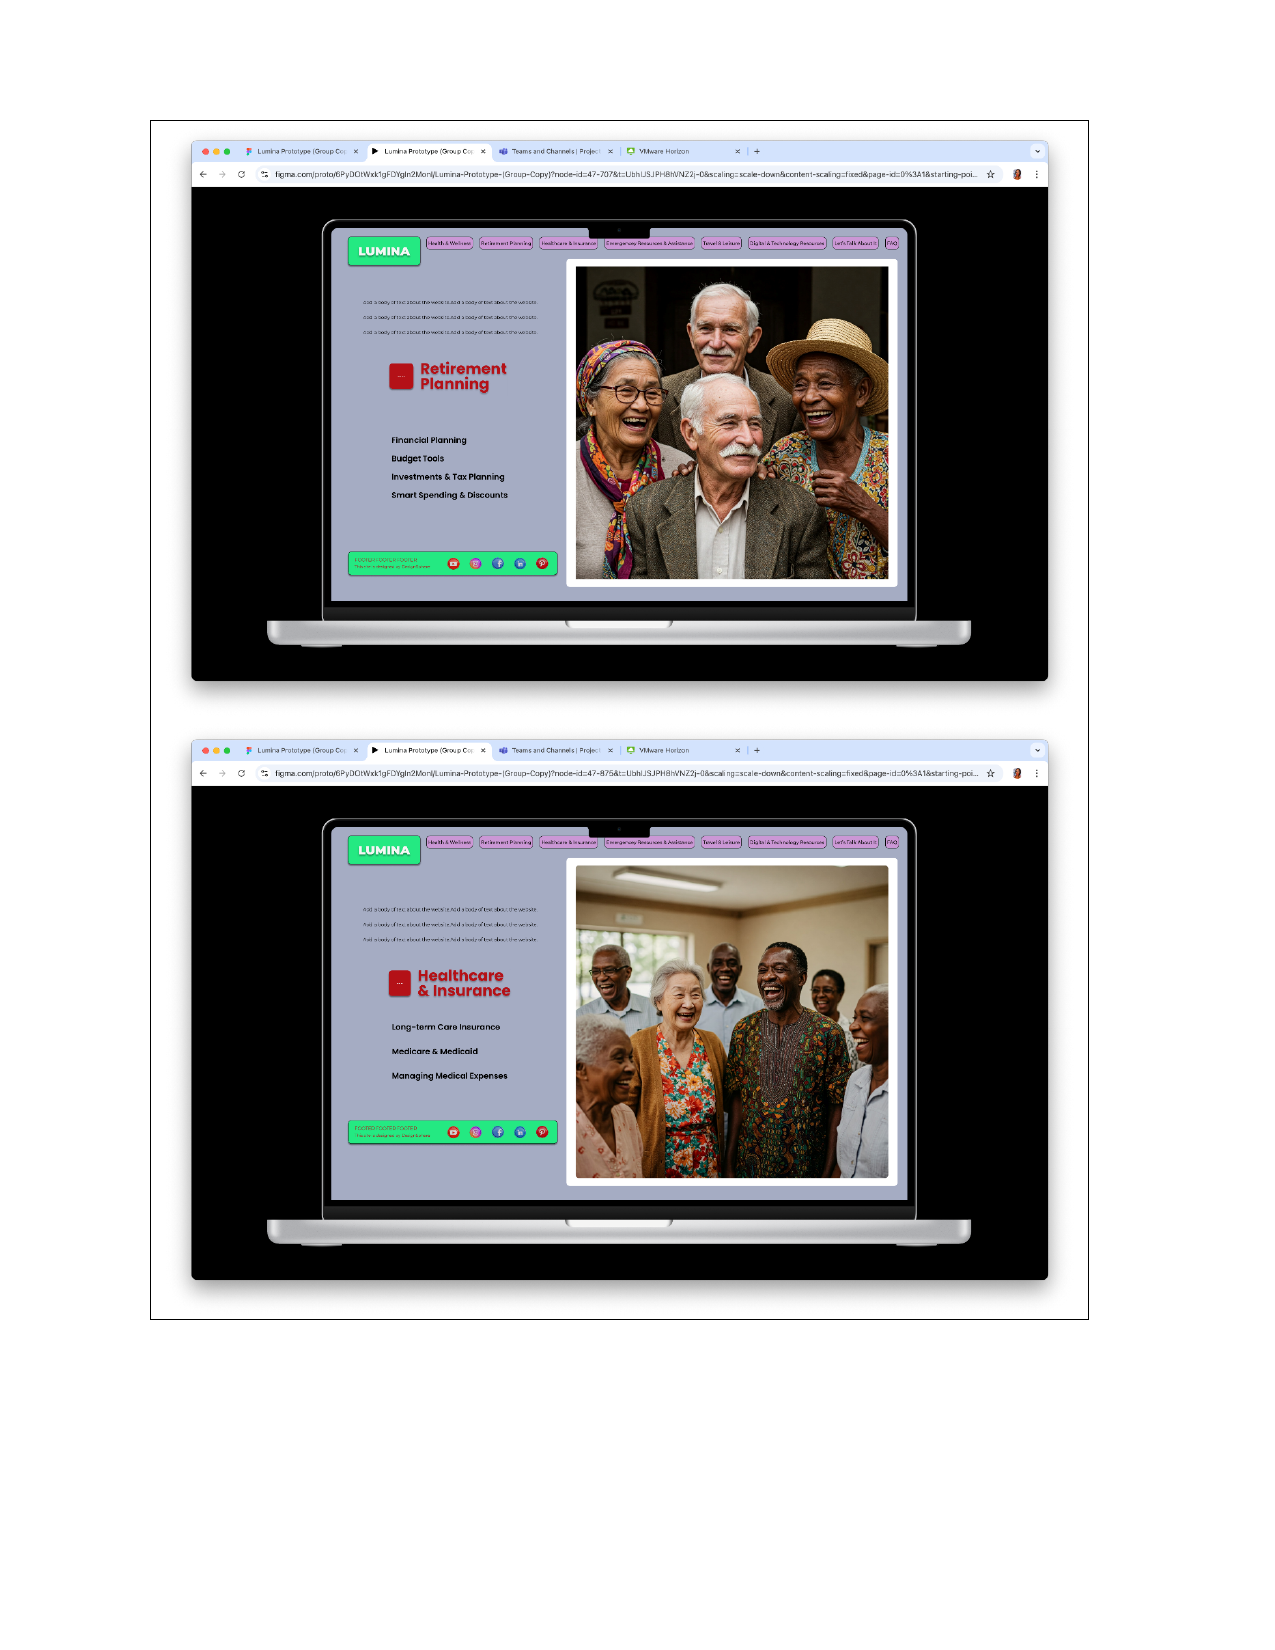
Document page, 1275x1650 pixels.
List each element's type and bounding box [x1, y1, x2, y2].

table_cell [1078, 121, 1088, 1319]
picture [161, 121, 1078, 1319]
table_cell [151, 121, 161, 1319]
